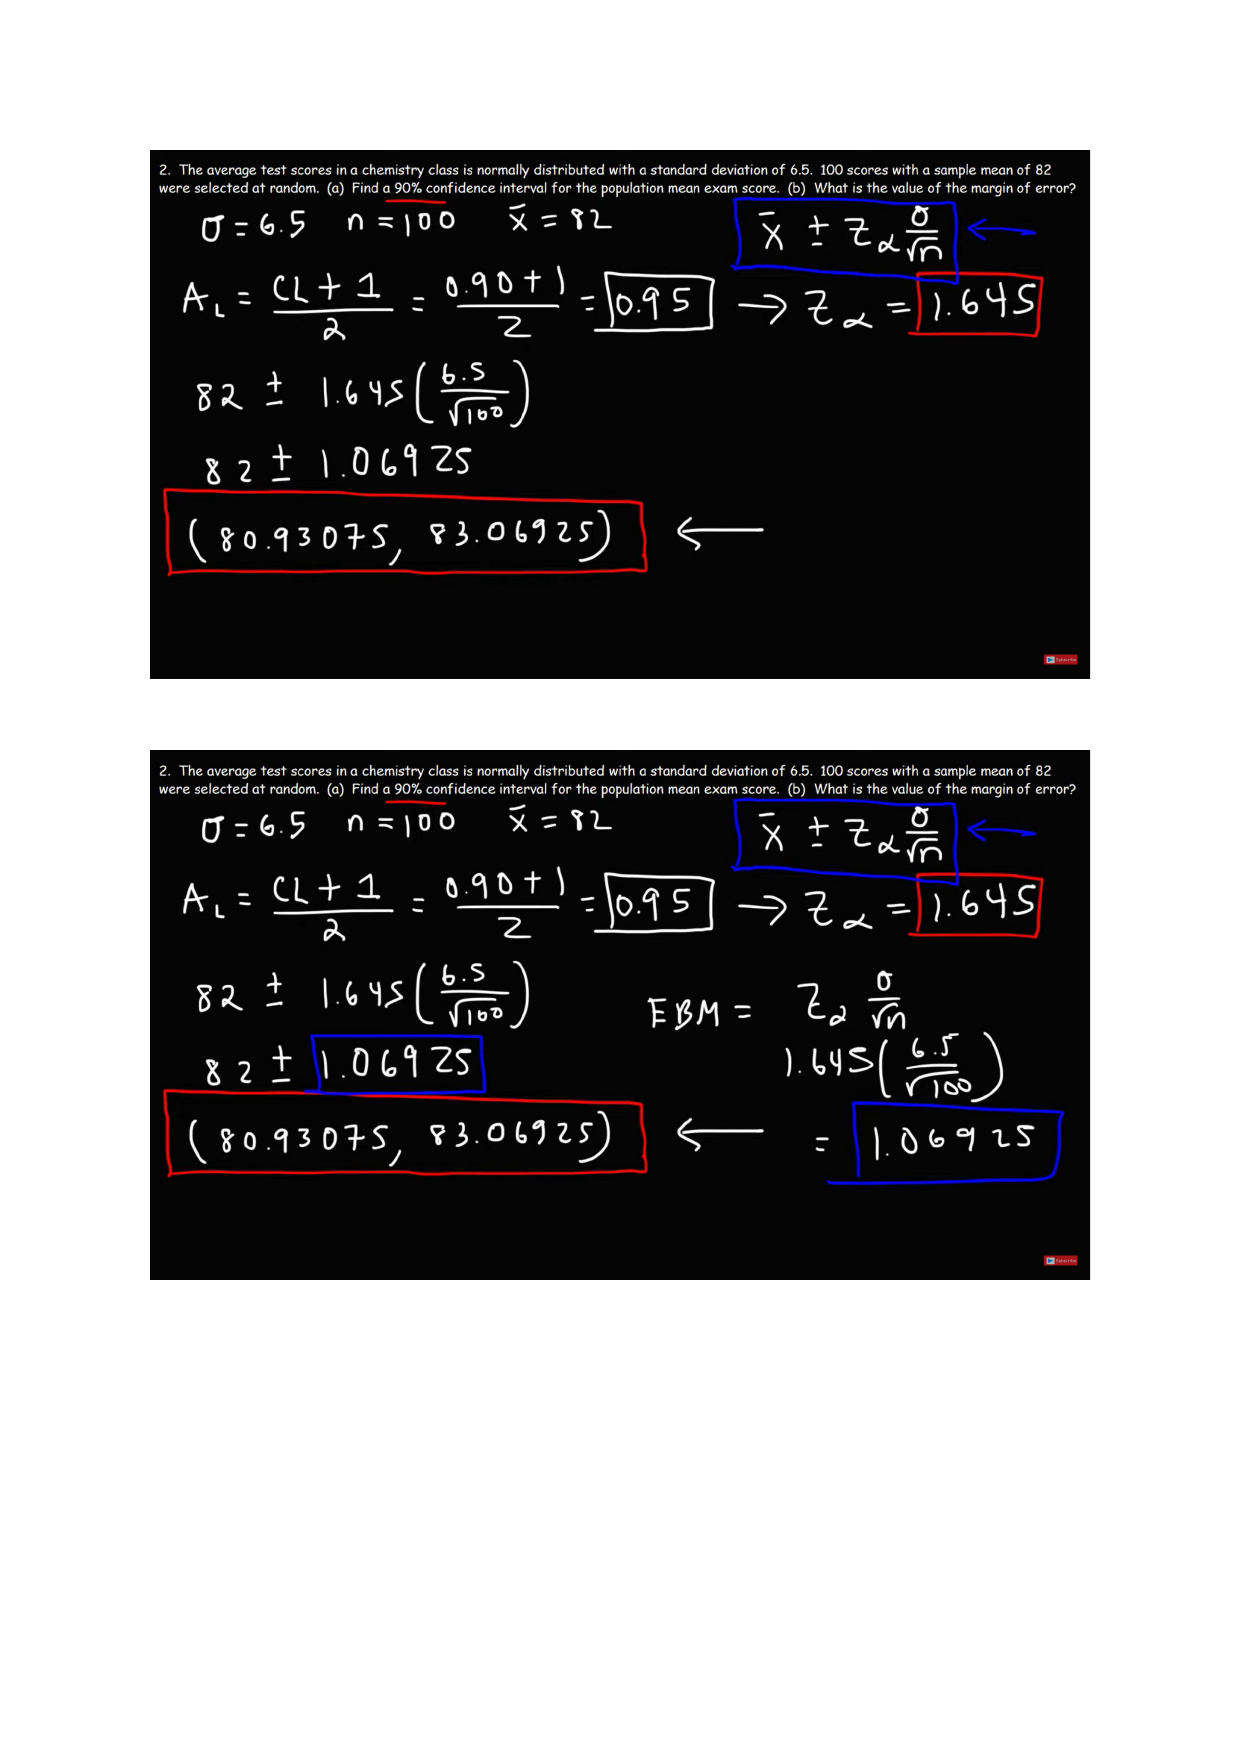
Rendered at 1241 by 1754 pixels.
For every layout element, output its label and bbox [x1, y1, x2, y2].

picture [150, 150, 1091, 679]
picture [150, 750, 1091, 1280]
